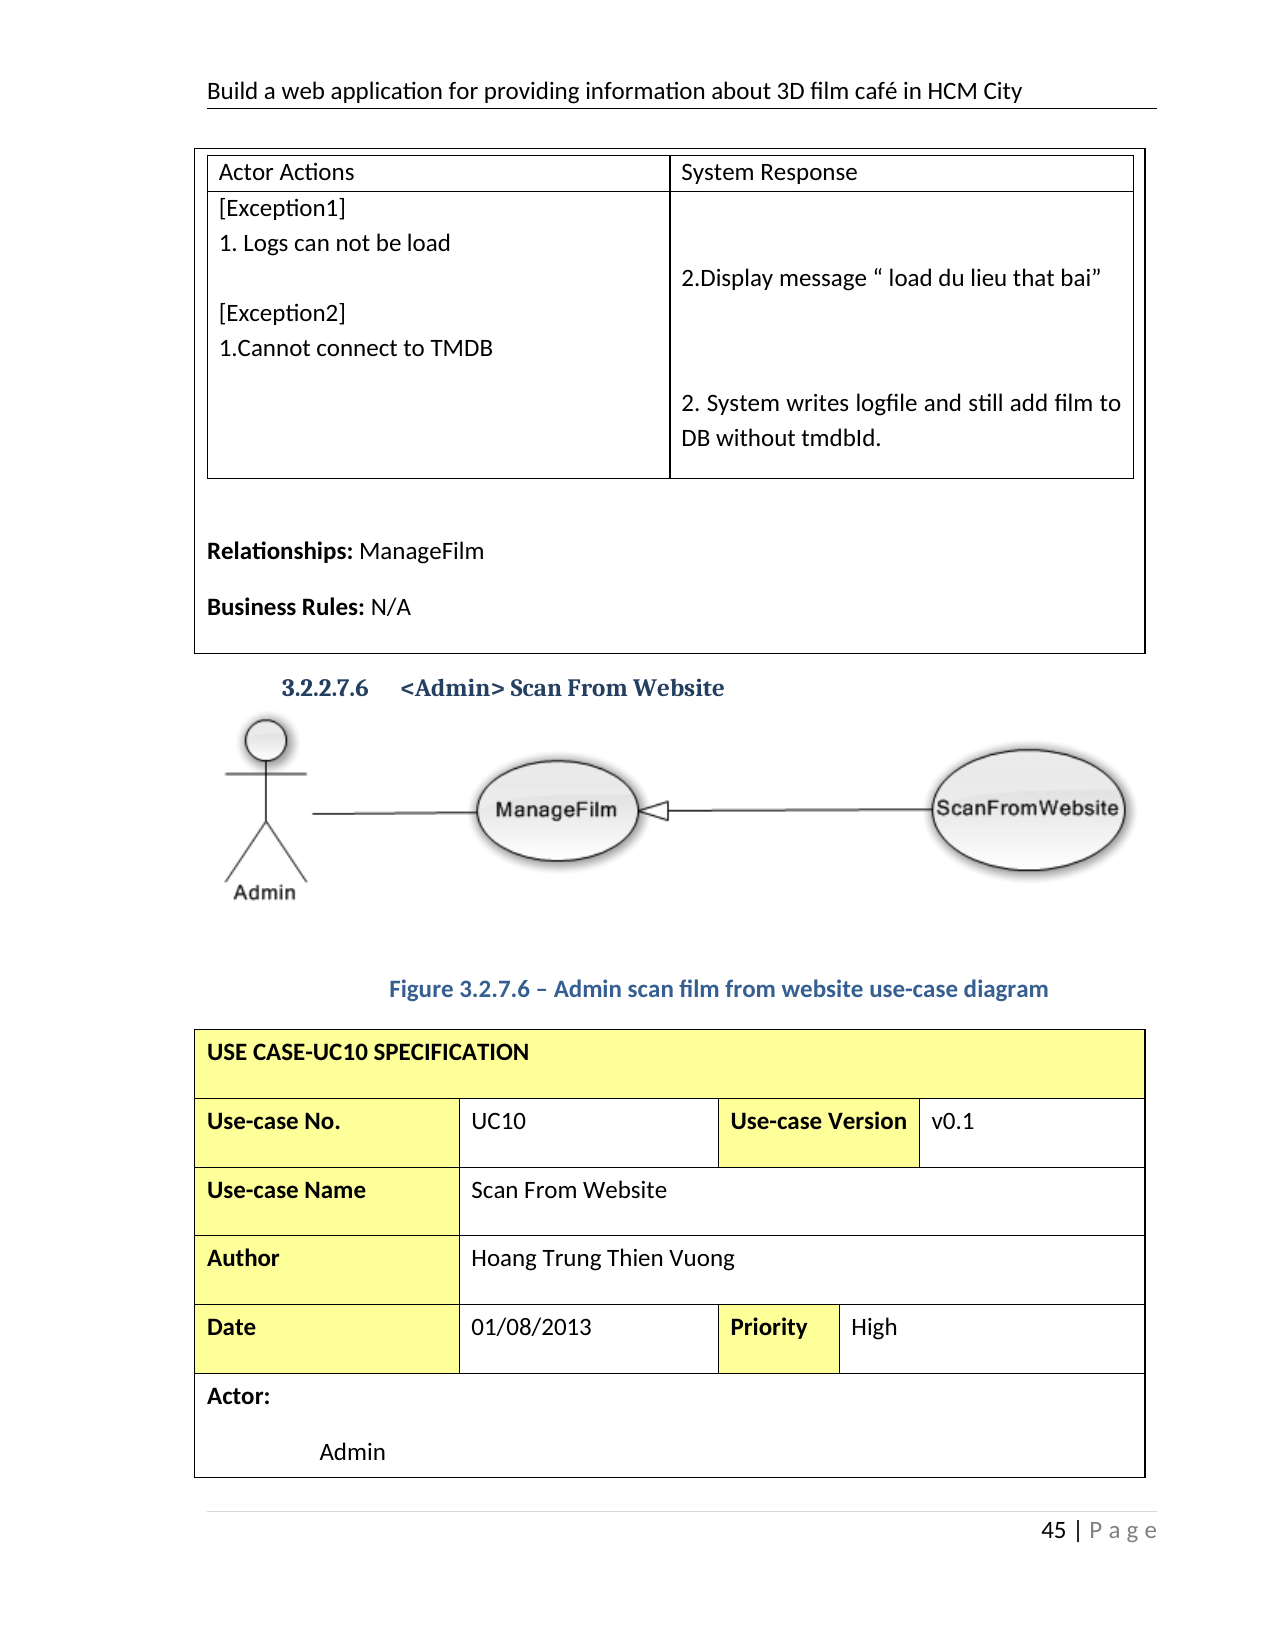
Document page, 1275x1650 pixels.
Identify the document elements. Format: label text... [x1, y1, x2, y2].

table_cell Scan From Website [460, 1168, 1144, 1235]
picture [206, 707, 1165, 948]
subtitle <Admin> Scan From Website [282, 674, 1157, 703]
table_cell 01/08/2013 [460, 1305, 718, 1373]
table_cell High [840, 1305, 1144, 1373]
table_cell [195, 1374, 1144, 1477]
text Figure 3.2.7.6 – Admin scan film from website use-case diagram [282, 973, 1157, 1004]
table_cell Priority [719, 1305, 839, 1373]
table_header USE CASE-UC10 SPECIFICATION [195, 1030, 1144, 1098]
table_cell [195, 149, 1144, 652]
table_cell v0.1 [920, 1099, 1144, 1167]
table_cell Hoang Trung Thien Vuong [460, 1236, 1144, 1304]
table_cell Use-case Version [719, 1099, 919, 1167]
table_cell UC10 [460, 1099, 718, 1167]
table_cell Use-case Name [195, 1168, 459, 1235]
table_cell Use-case No. [195, 1099, 459, 1167]
table_cell Date [195, 1305, 459, 1373]
table_cell Author [195, 1236, 459, 1304]
